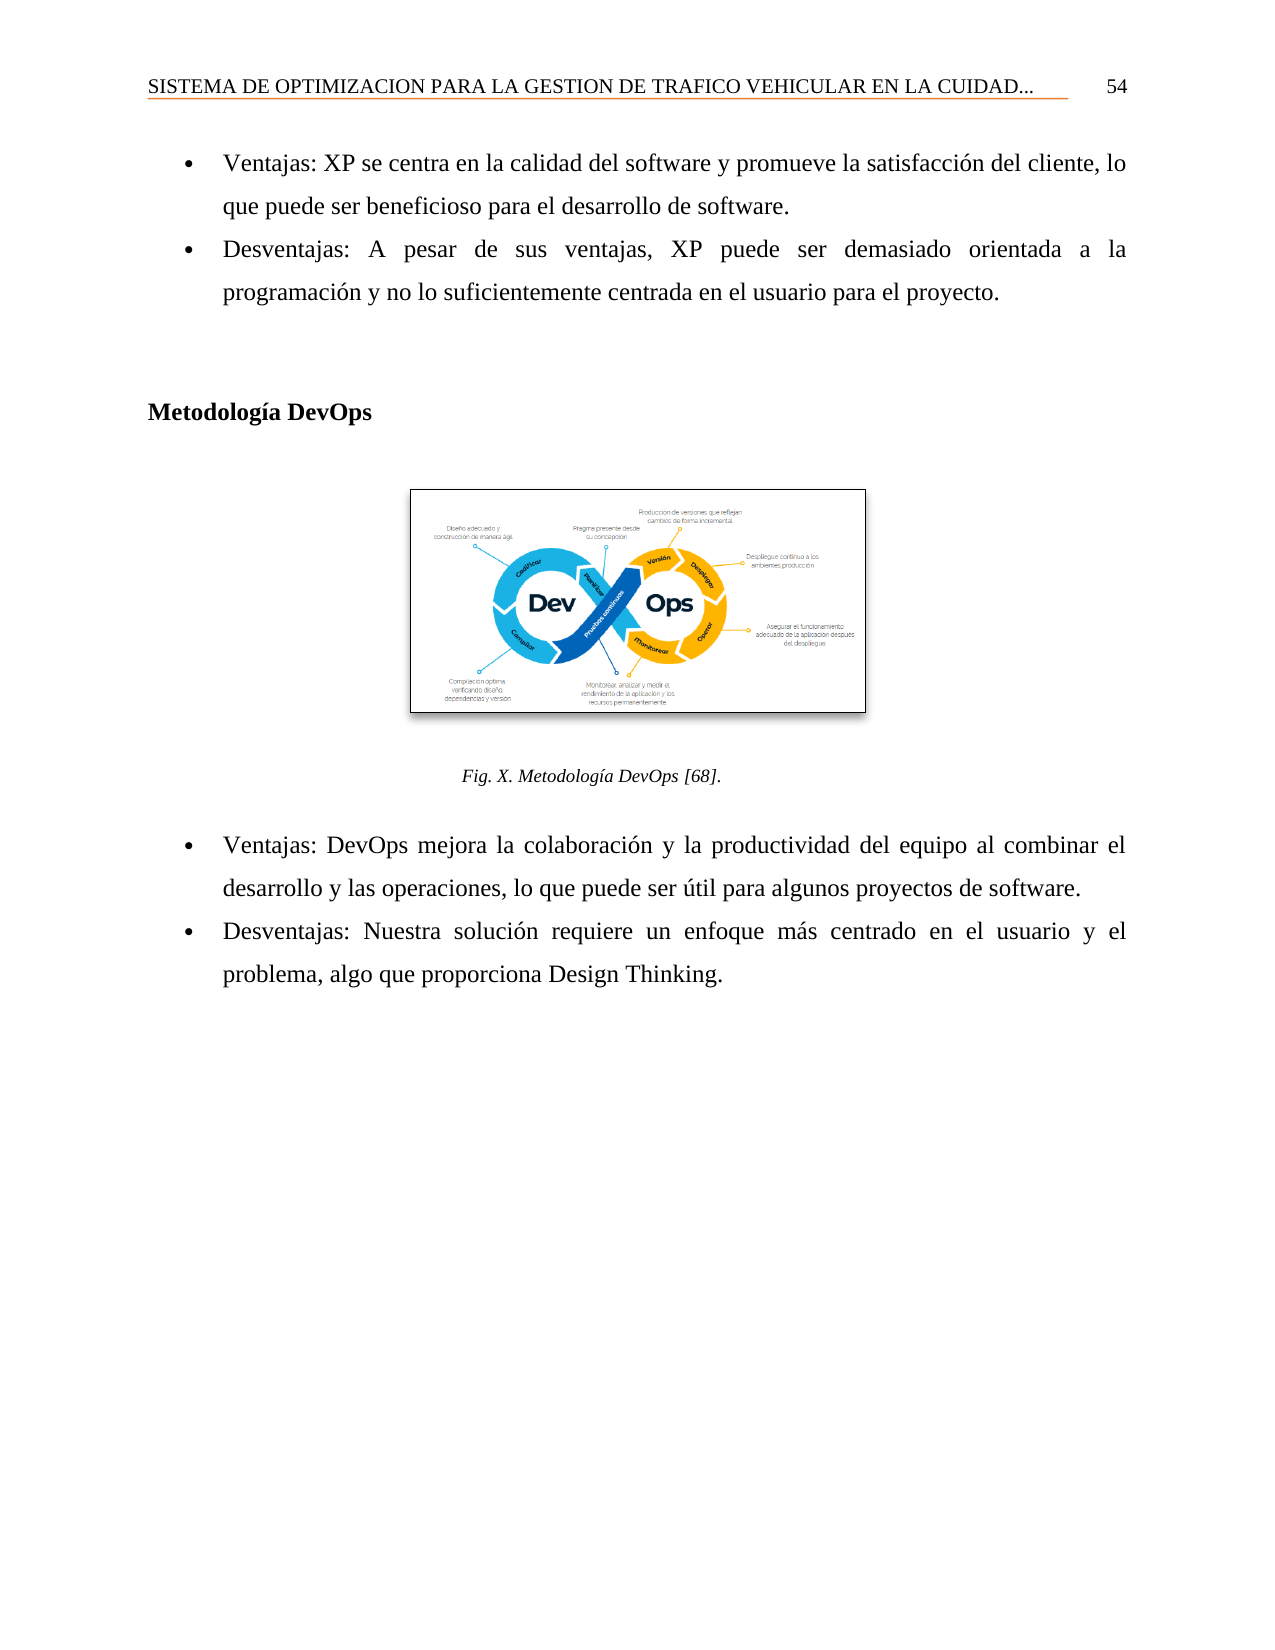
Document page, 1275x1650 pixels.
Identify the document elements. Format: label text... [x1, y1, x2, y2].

list Desventajas: Nuestra solución requiere un enfoque más centrado en el usuario y el problema, algo que proporciona Design Thinking. [185, 916, 1127, 988]
picture [411, 490, 865, 712]
text Metodología DevOps [148, 397, 1127, 425]
list Ventajas: DevOps mejora la colaboración y la productividad del equipo al combinar el desarrollo y las operaciones, lo que puede ser útil para algunos proyectos de software. [185, 830, 1127, 902]
list Ventajas: XP se centra en la calidad del software y promueve la satisfacción del cliente, lo que puede ser beneficioso para el desarrollo de software. [185, 148, 1127, 219]
list Desventajas: A pesar de sus ventajas, XP puede ser demasiado orientada a la programación y no lo suficientemente centrada en el usuario para el proyecto. [185, 234, 1127, 306]
text Fig. X. Metodología DevOps . [148, 765, 1037, 787]
